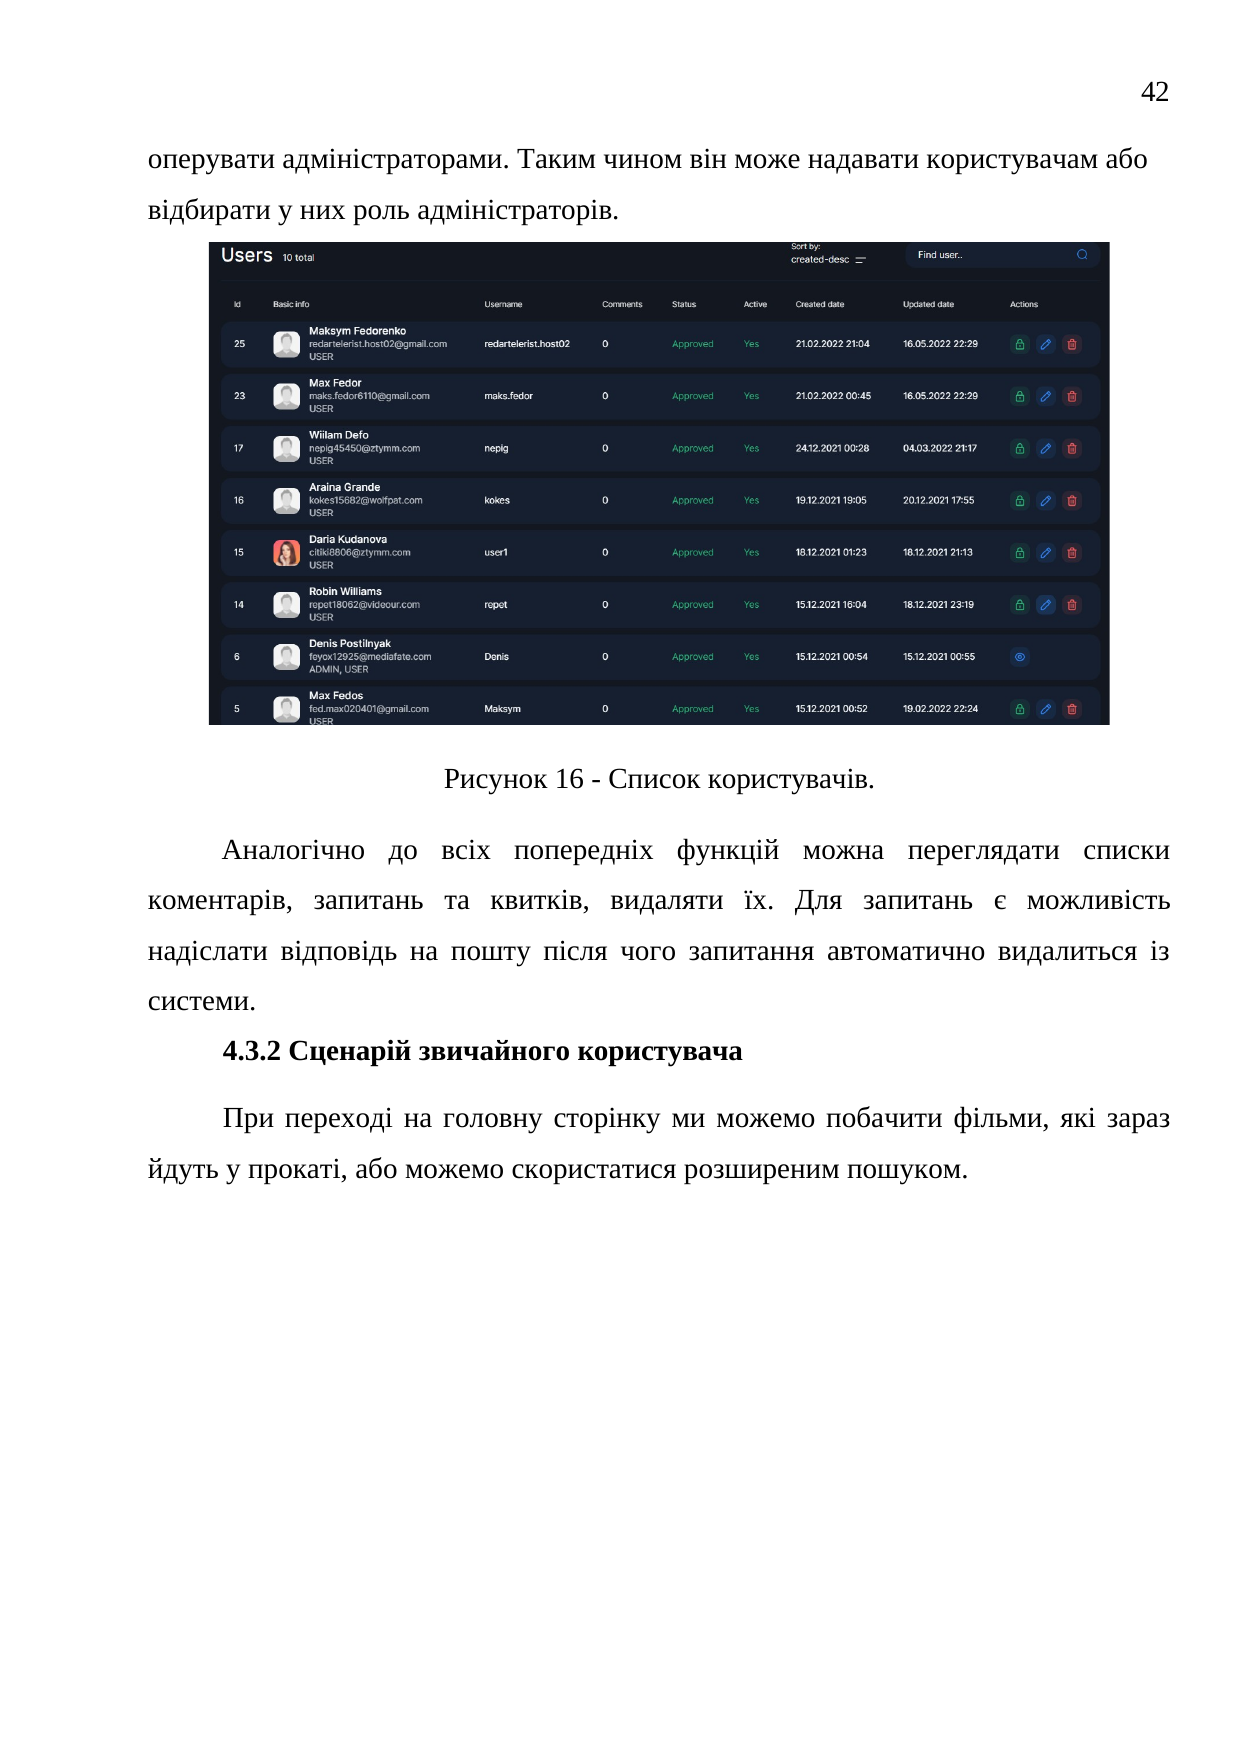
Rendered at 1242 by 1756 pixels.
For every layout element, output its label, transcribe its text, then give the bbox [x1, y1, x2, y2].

picture [208, 242, 1110, 725]
text Рисунок 16 - Список користувачів. [322, 761, 996, 794]
subtitle Сценарій звичайного користувача [223, 1033, 1183, 1067]
text Аналогічно до всіх попередніх функцій можна переглядати списки коментарів, запитань та квитків, видаляти їх. Для запитань є можливість надіслати відповідь на пошту після чого запитання автоматично видалиться із системи. [148, 832, 1171, 1016]
text оперувати адміністраторами. Таким чином він може надавати користувачам або відбирати у них роль адміністраторів. [148, 141, 1183, 225]
text При переході на головну сторінку ми можемо побачити фільми, які зараз йдуть у прокаті, або можемо скористатися розширеним пошуком. [148, 1100, 1171, 1184]
